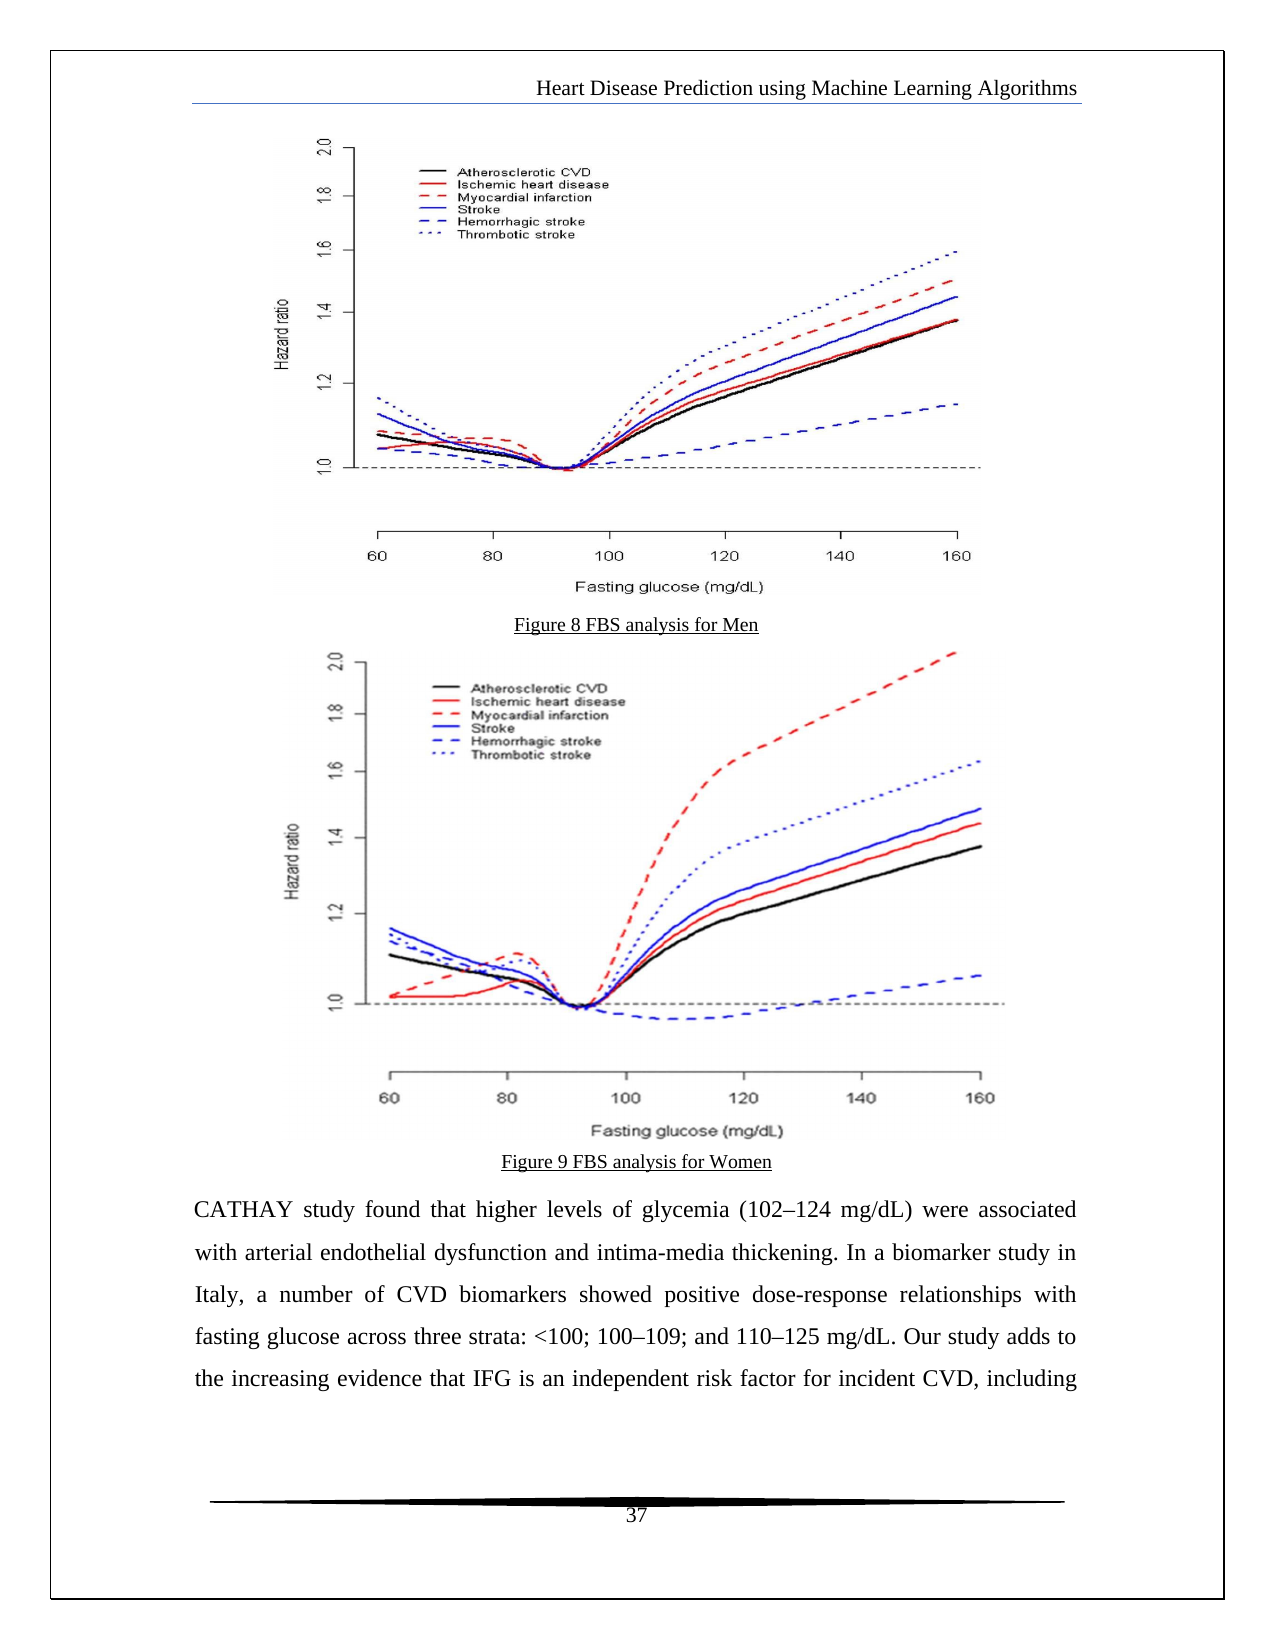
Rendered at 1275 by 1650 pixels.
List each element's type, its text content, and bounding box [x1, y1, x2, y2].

picture [282, 651, 1006, 1140]
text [193, 1195, 1078, 1392]
picture [272, 138, 982, 595]
text Figure 8 FBS analysis for Men [195, 613, 1077, 636]
text Figure 9 FBS analysis for Women [195, 1150, 1078, 1173]
